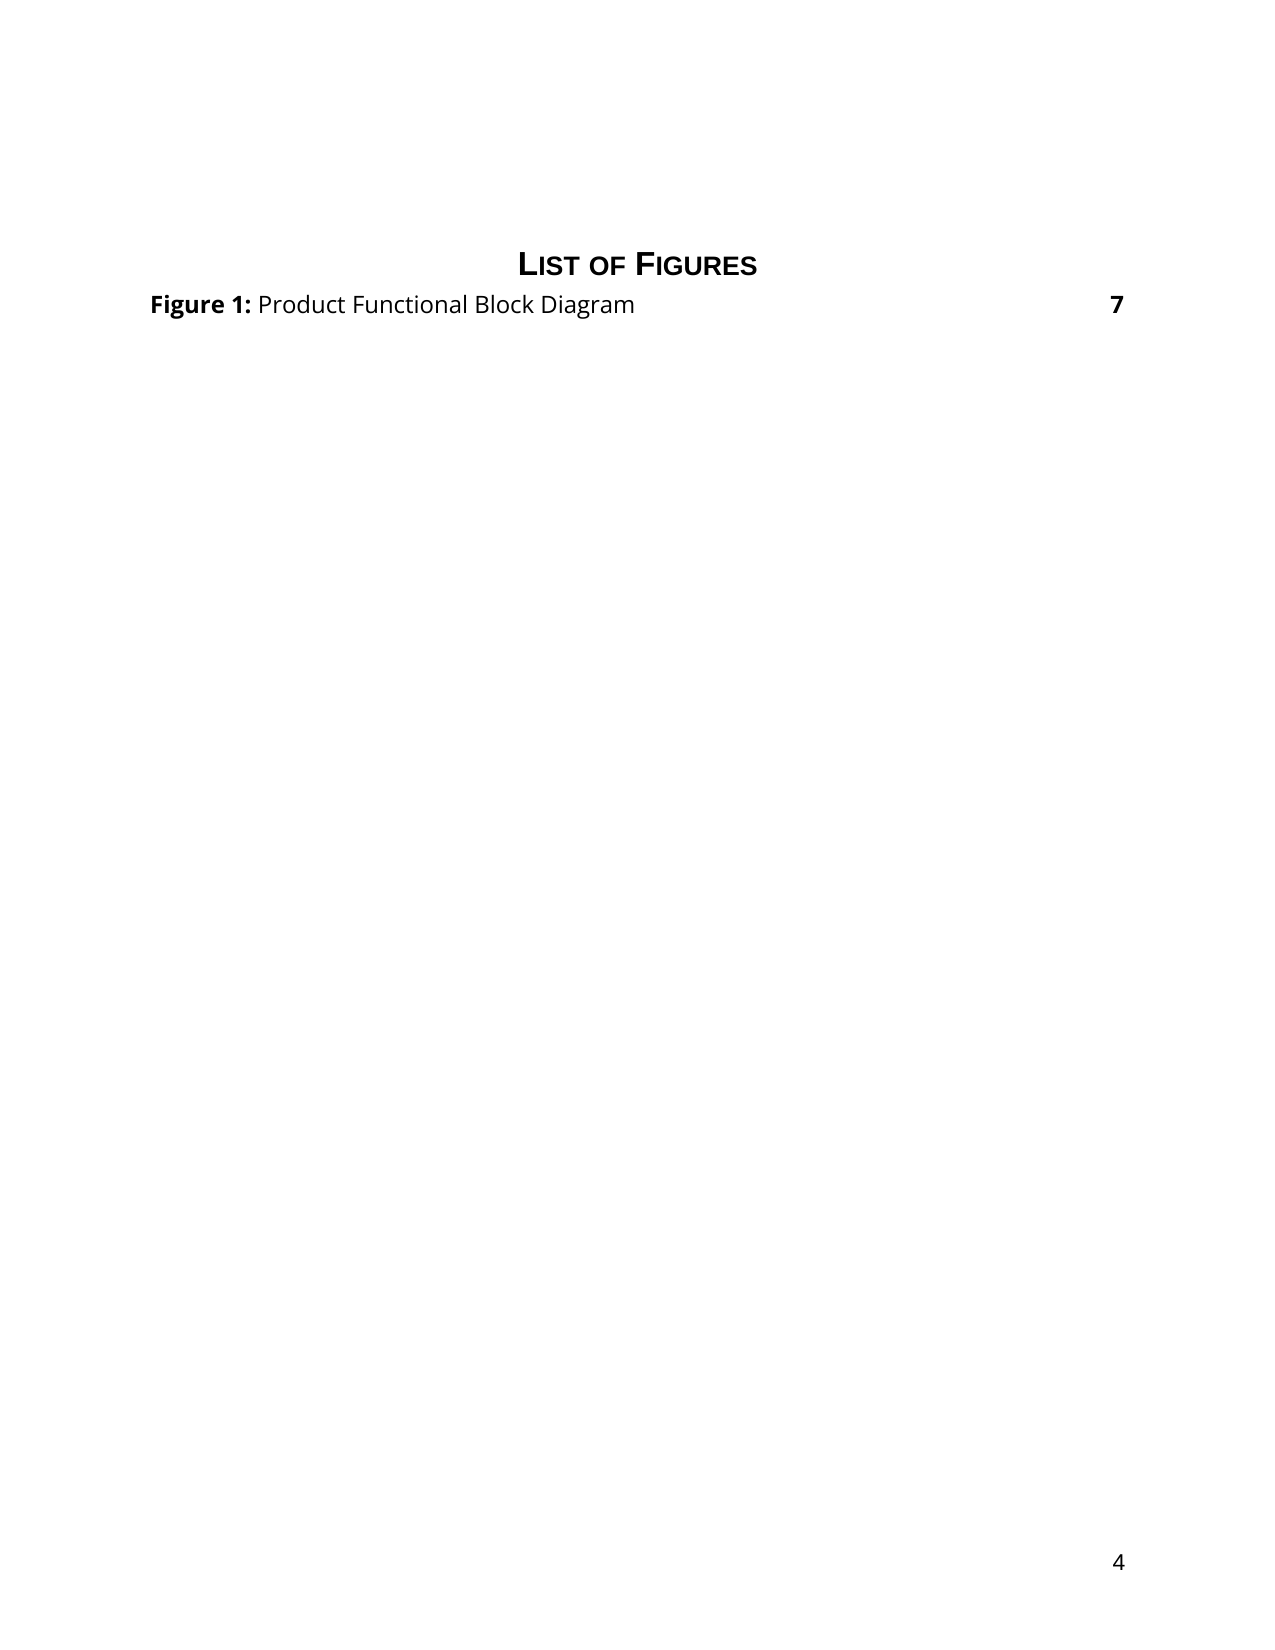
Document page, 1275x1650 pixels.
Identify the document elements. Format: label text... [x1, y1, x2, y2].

subtitle List of Figures [150, 244, 1125, 283]
